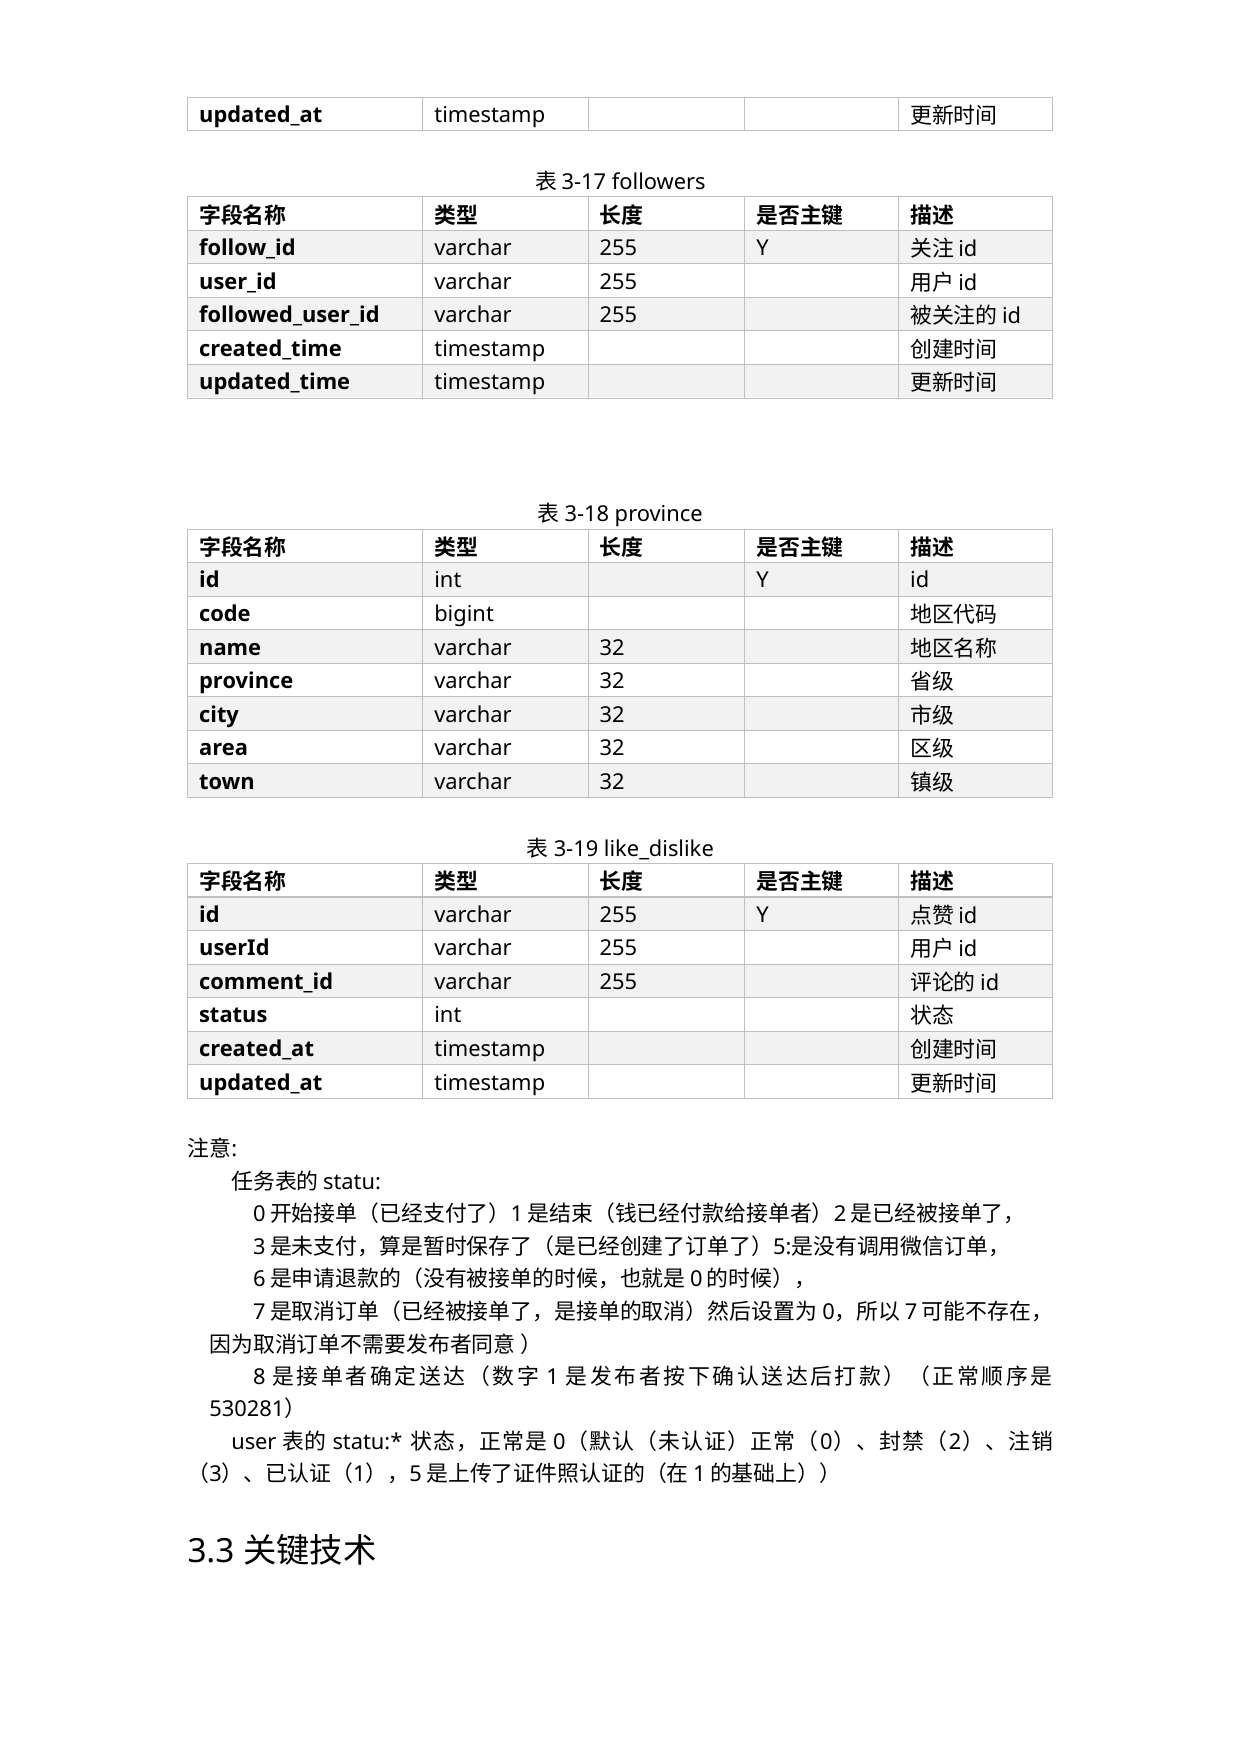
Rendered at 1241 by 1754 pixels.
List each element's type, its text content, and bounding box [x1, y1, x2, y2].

text 任务表的statu: [187, 1164, 1053, 1196]
table_cell 32 [589, 664, 744, 696]
text 表 3-19 like_dislike [187, 830, 1053, 863]
text 6是申请退款的（没有被接单的时候，也就是0的时候）， [209, 1261, 1053, 1294]
table_cell [589, 98, 744, 130]
table_cell 地区名称 [899, 630, 1052, 663]
table_cell comment_id [188, 965, 422, 997]
table_header 是否主键 [745, 197, 898, 230]
table_cell varchar [423, 630, 588, 663]
table_cell [745, 630, 898, 663]
table_cell [589, 998, 744, 1031]
table_cell 用户id [899, 264, 1052, 297]
table_cell created_time [188, 331, 422, 364]
table_header 是否主键 [745, 864, 898, 896]
table_cell updated_time [188, 365, 422, 397]
table_header 描述 [899, 530, 1052, 562]
table_cell varchar [423, 664, 588, 696]
table_cell [745, 264, 898, 297]
table_cell 评论的id [899, 965, 1052, 997]
table_cell [745, 931, 898, 963]
table_cell [745, 965, 898, 997]
table_cell timestamp [423, 98, 588, 130]
table_cell 32 [589, 697, 744, 730]
table_cell userId [188, 931, 422, 963]
table_cell updated_at [188, 98, 422, 130]
table_cell 255 [589, 264, 744, 297]
table_cell Y [745, 563, 898, 596]
table_cell 省级 [899, 664, 1052, 696]
table_cell province [188, 664, 422, 696]
table_cell 地区代码 [899, 597, 1052, 629]
table_header 字段名称 [188, 864, 422, 896]
table_cell id [188, 898, 422, 930]
table_cell 32 [589, 731, 744, 763]
table_cell varchar [423, 965, 588, 997]
table_cell area [188, 731, 422, 763]
table_cell 更新时间 [899, 98, 1052, 130]
table_cell city [188, 697, 422, 730]
table_cell [745, 597, 898, 629]
table_cell timestamp [423, 1032, 588, 1064]
text 0开始接单（已经支付了）1是结束（钱已经付款给接单者）2是已经被接单了， [209, 1196, 1053, 1229]
table_cell 区级 [899, 731, 1052, 763]
subtitle 3.3 关键技术 [187, 1516, 1053, 1581]
text 7是取消订单（已经被接单了，是接单的取消）然后设置为0，所以7可能不存在，因为取消订单不需要发布者同意 ） [209, 1294, 1053, 1359]
table_cell 32 [589, 764, 744, 797]
text 3是未支付，算是暂时保存了（是已经创建了订单了）5:是没有调用微信订单， [209, 1229, 1053, 1261]
table_header 长度 [589, 530, 744, 562]
table_cell 创建时间 [899, 331, 1052, 364]
table_cell timestamp [423, 331, 588, 364]
table_cell [589, 365, 744, 397]
table_cell varchar [423, 298, 588, 330]
table_cell 镇级 [899, 764, 1052, 797]
table_cell 市级 [899, 697, 1052, 730]
table_cell 255 [589, 931, 744, 963]
table_cell int [423, 563, 588, 596]
table_cell [745, 764, 898, 797]
table_cell 用户id [899, 931, 1052, 963]
table_cell town [188, 764, 422, 797]
table_cell 点赞id [899, 898, 1052, 930]
table_cell name [188, 630, 422, 663]
table_cell code [188, 597, 422, 629]
table_cell followed_user_id [188, 298, 422, 330]
table_cell varchar [423, 264, 588, 297]
table_cell created_at [188, 1032, 422, 1064]
table_cell [589, 563, 744, 596]
table_cell 255 [589, 898, 744, 930]
table_cell varchar [423, 931, 588, 963]
table_cell 255 [589, 298, 744, 330]
table_cell [745, 697, 898, 730]
table_cell 关注id [899, 231, 1052, 263]
table_cell 32 [589, 630, 744, 663]
table_cell Y [745, 231, 898, 263]
table_cell varchar [423, 231, 588, 263]
table_cell follow_id [188, 231, 422, 263]
table_cell varchar [423, 731, 588, 763]
table_cell [589, 1065, 744, 1098]
table_cell 更新时间 [899, 365, 1052, 397]
table_cell 更新时间 [899, 1065, 1052, 1098]
table_cell [745, 1065, 898, 1098]
text 注意: [187, 1131, 1053, 1164]
table_cell 255 [589, 231, 744, 263]
table_cell Y [745, 898, 898, 930]
table_header 字段名称 [188, 197, 422, 230]
table_header 描述 [899, 864, 1052, 896]
table_cell [745, 1032, 898, 1064]
text 表 3-18 province [187, 496, 1053, 528]
table_cell [745, 365, 898, 397]
table_cell varchar [423, 764, 588, 797]
table_cell updated_at [188, 1065, 422, 1098]
table_cell timestamp [423, 1065, 588, 1098]
table_cell bigint [423, 597, 588, 629]
table_cell varchar [423, 697, 588, 730]
table_header 字段名称 [188, 530, 422, 562]
table_header 长度 [589, 864, 744, 896]
table_cell 255 [589, 965, 744, 997]
table_cell 状态 [899, 998, 1052, 1031]
table_cell status [188, 998, 422, 1031]
table_cell 被关注的id [899, 298, 1052, 330]
table_cell id [188, 563, 422, 596]
table_header 类型 [423, 530, 588, 562]
table_header 类型 [423, 864, 588, 896]
table_cell varchar [423, 898, 588, 930]
text 8是接单者确定送达（数字1是发布者按下确认送达后打款）（正常顺序是530281） [209, 1359, 1053, 1424]
table_cell [745, 731, 898, 763]
table_cell [745, 98, 898, 130]
table_cell timestamp [423, 365, 588, 397]
table_cell [745, 998, 898, 1031]
table_header 类型 [423, 197, 588, 230]
table_cell [589, 331, 744, 364]
table_cell [589, 597, 744, 629]
table_cell user_id [188, 264, 422, 297]
table_cell [589, 1032, 744, 1064]
table_header 描述 [899, 197, 1052, 230]
text 表 3-17 followers [187, 164, 1053, 196]
table_header 长度 [589, 197, 744, 230]
table_header 是否主键 [745, 530, 898, 562]
table_cell [745, 298, 898, 330]
table_cell [745, 664, 898, 696]
table_cell 创建时间 [899, 1032, 1052, 1064]
text user表的statu:* 状态，正常是0（默认（未认证）正常（0）、封禁（2）、注销（3）、已认证（1），5是上传了证件照认证的（在1的基础上）） [187, 1424, 1053, 1489]
table_cell id [899, 563, 1052, 596]
table_cell [745, 331, 898, 364]
table_cell int [423, 998, 588, 1031]
